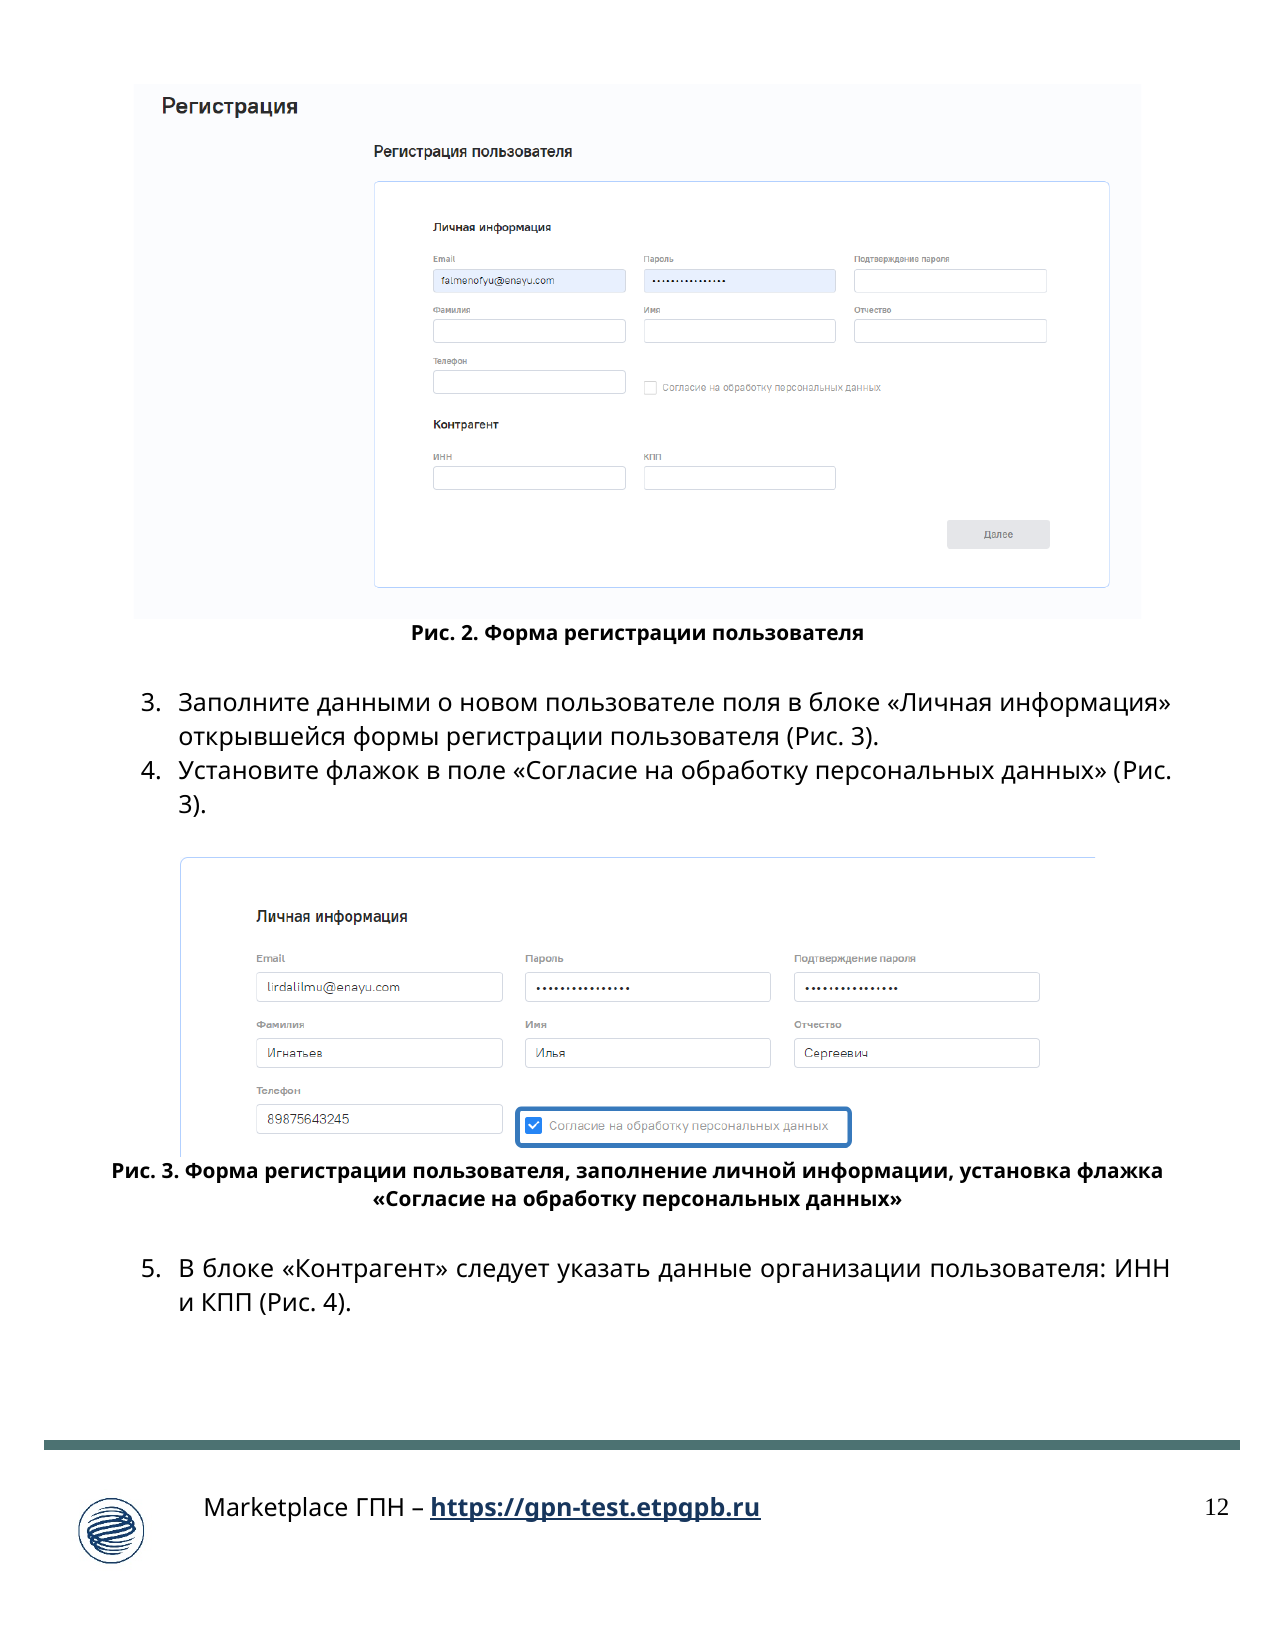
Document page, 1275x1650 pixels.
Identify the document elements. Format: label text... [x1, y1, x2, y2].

text В блоке «Контрагент» следует указать данные организации пользователя: ИНН и КПП (Рис. 4). [141, 1251, 1172, 1319]
picture [180, 857, 1096, 1157]
picture [69, 1489, 153, 1572]
text Установите флажок в поле «Согласие на обработку персональных данных» (Рис. 3). [141, 752, 1172, 820]
text Рис. 2. Форма регистрации пользователя [103, 618, 1172, 647]
picture [133, 84, 1142, 619]
text Заполните данными о новом пользователе поля в блоке «Личная информация» открывшейся формы регистрации пользователя (Рис. 3). [141, 684, 1172, 752]
text Рис. 3. Форма регистрации пользователя, заполнение личной информации, установка флажка «Согласие на обработку персональных данных» [103, 1156, 1172, 1213]
